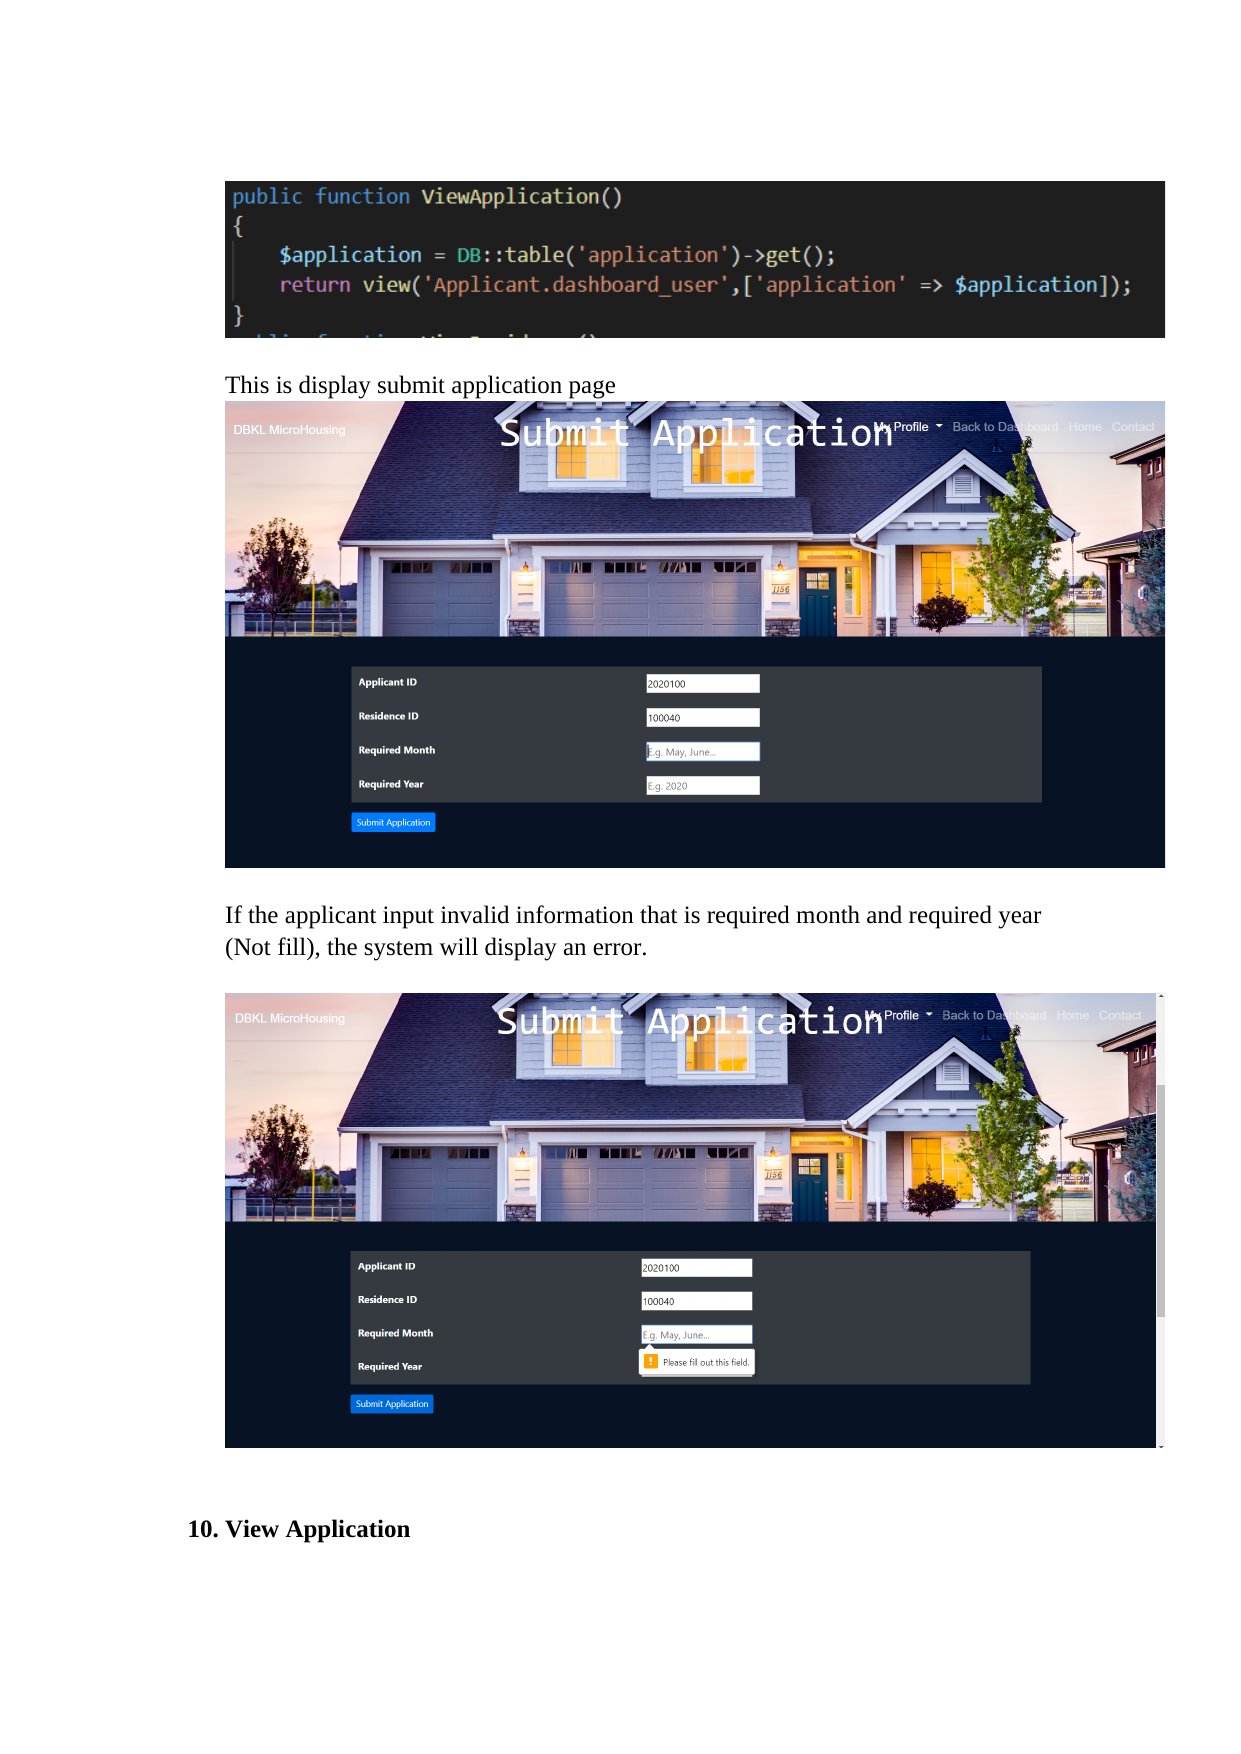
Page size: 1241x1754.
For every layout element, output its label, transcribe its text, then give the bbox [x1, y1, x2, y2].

list If the applicant input invalid information that is required month and required year (Not fill), the system will display an error. [225, 901, 1090, 960]
picture [225, 181, 1166, 338]
list This is display submit application page [225, 371, 1090, 399]
picture [225, 401, 1166, 868]
picture [225, 993, 1166, 1448]
list View Application [187, 1514, 1090, 1543]
